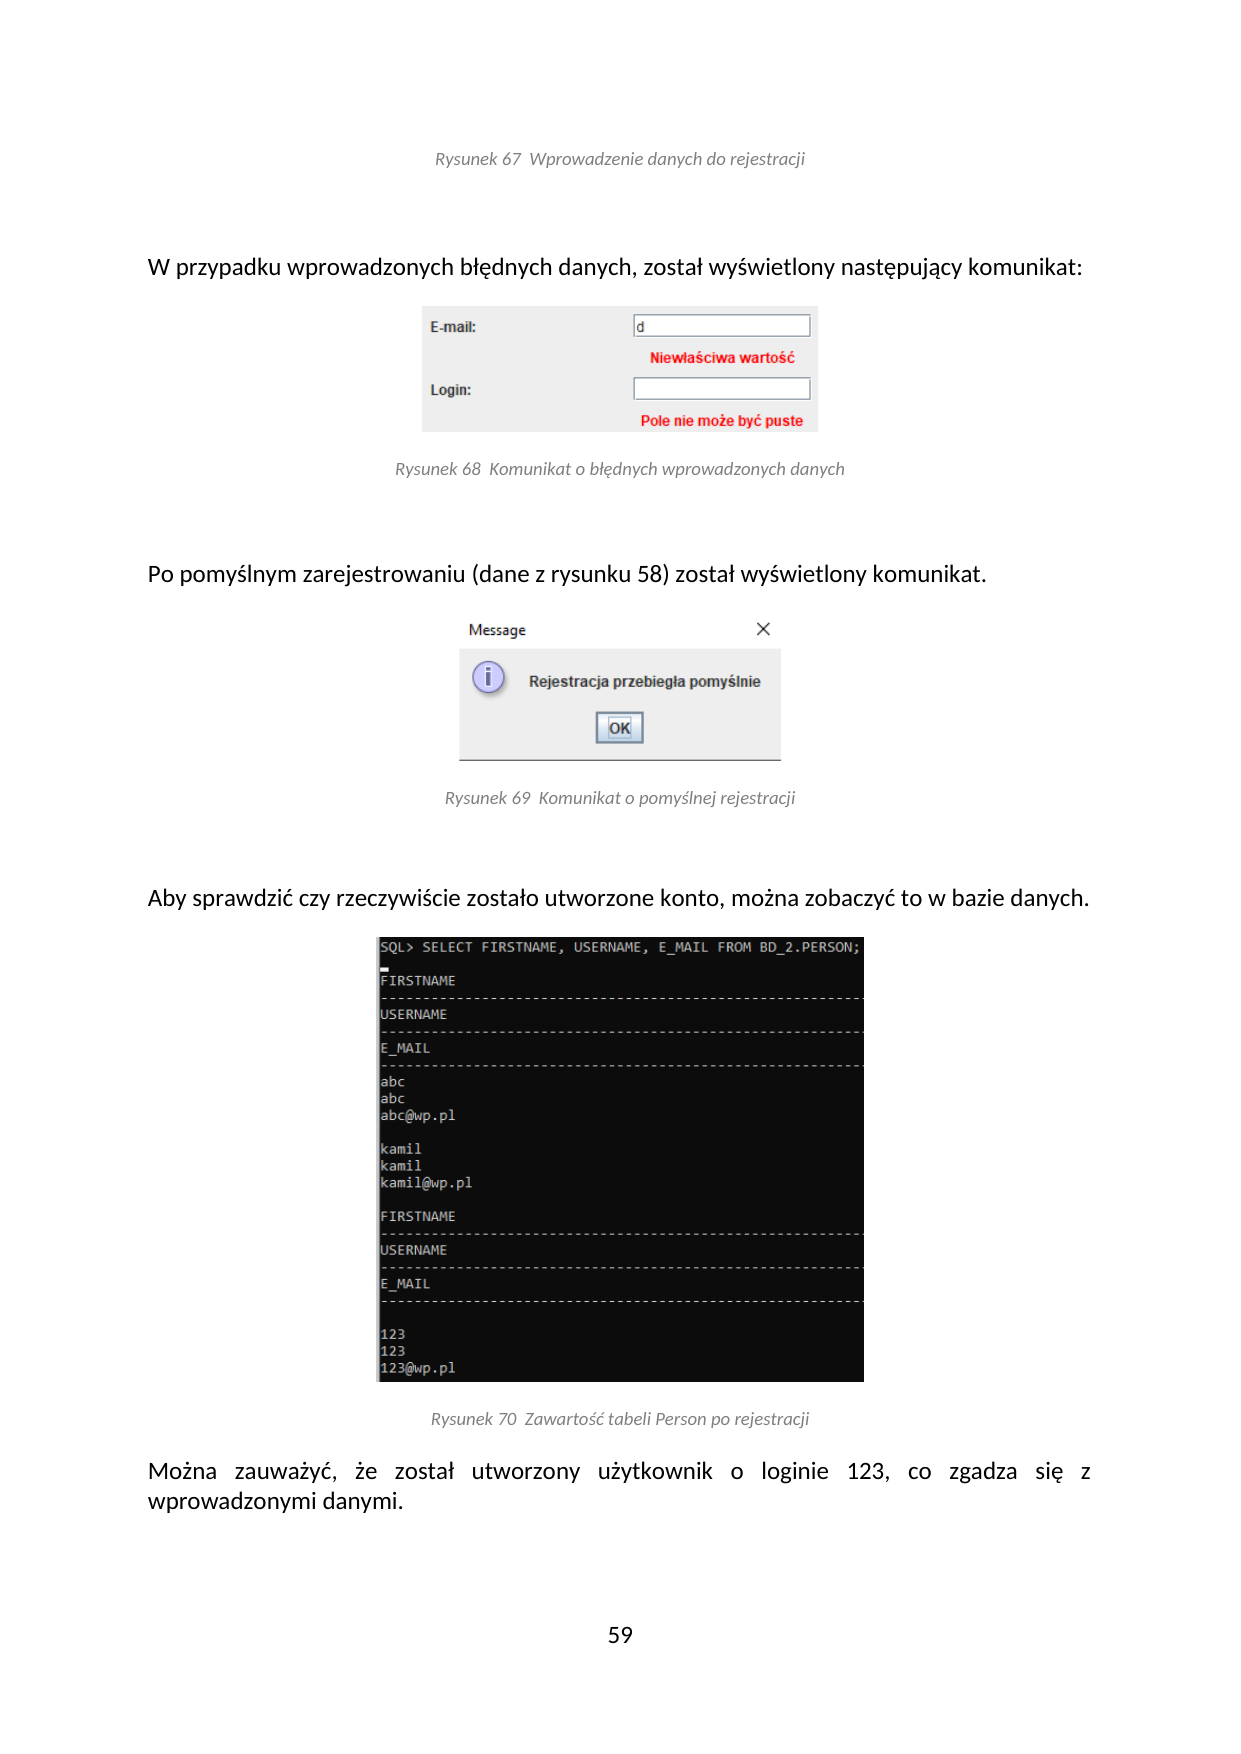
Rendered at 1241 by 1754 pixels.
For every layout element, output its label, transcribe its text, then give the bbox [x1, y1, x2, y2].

text Po pomyślnym zarejestrowaniu (dane z rysunku 58) został wyświetlony komunikat. [148, 558, 1093, 588]
picture [459, 613, 782, 761]
text Rysunek 67 Wprowadzenie danych do rejestracji [148, 148, 1093, 171]
text Można zauważyć, że został utworzony użytkownik o loginie 123, co zgadza się z wprowadzonymi danymi. [148, 1455, 1093, 1516]
picture [421, 306, 819, 432]
text Rysunek 70 Zawartość tabeli Person po rejestracji [148, 1407, 1093, 1430]
text Aby sprawdzić czy rzeczywiście zostało utworzone konto, można zobaczyć to w bazie danych. [148, 882, 1093, 912]
text Rysunek 68 Komunikat o błędnych wprowadzonych danych [148, 457, 1093, 480]
text Rysunek 69 Komunikat o pomyślnej rejestracji [148, 786, 1093, 809]
picture [376, 937, 864, 1382]
text W przypadku wprowadzonych błędnych danych, został wyświetlony następujący komunikat: [148, 251, 1093, 282]
